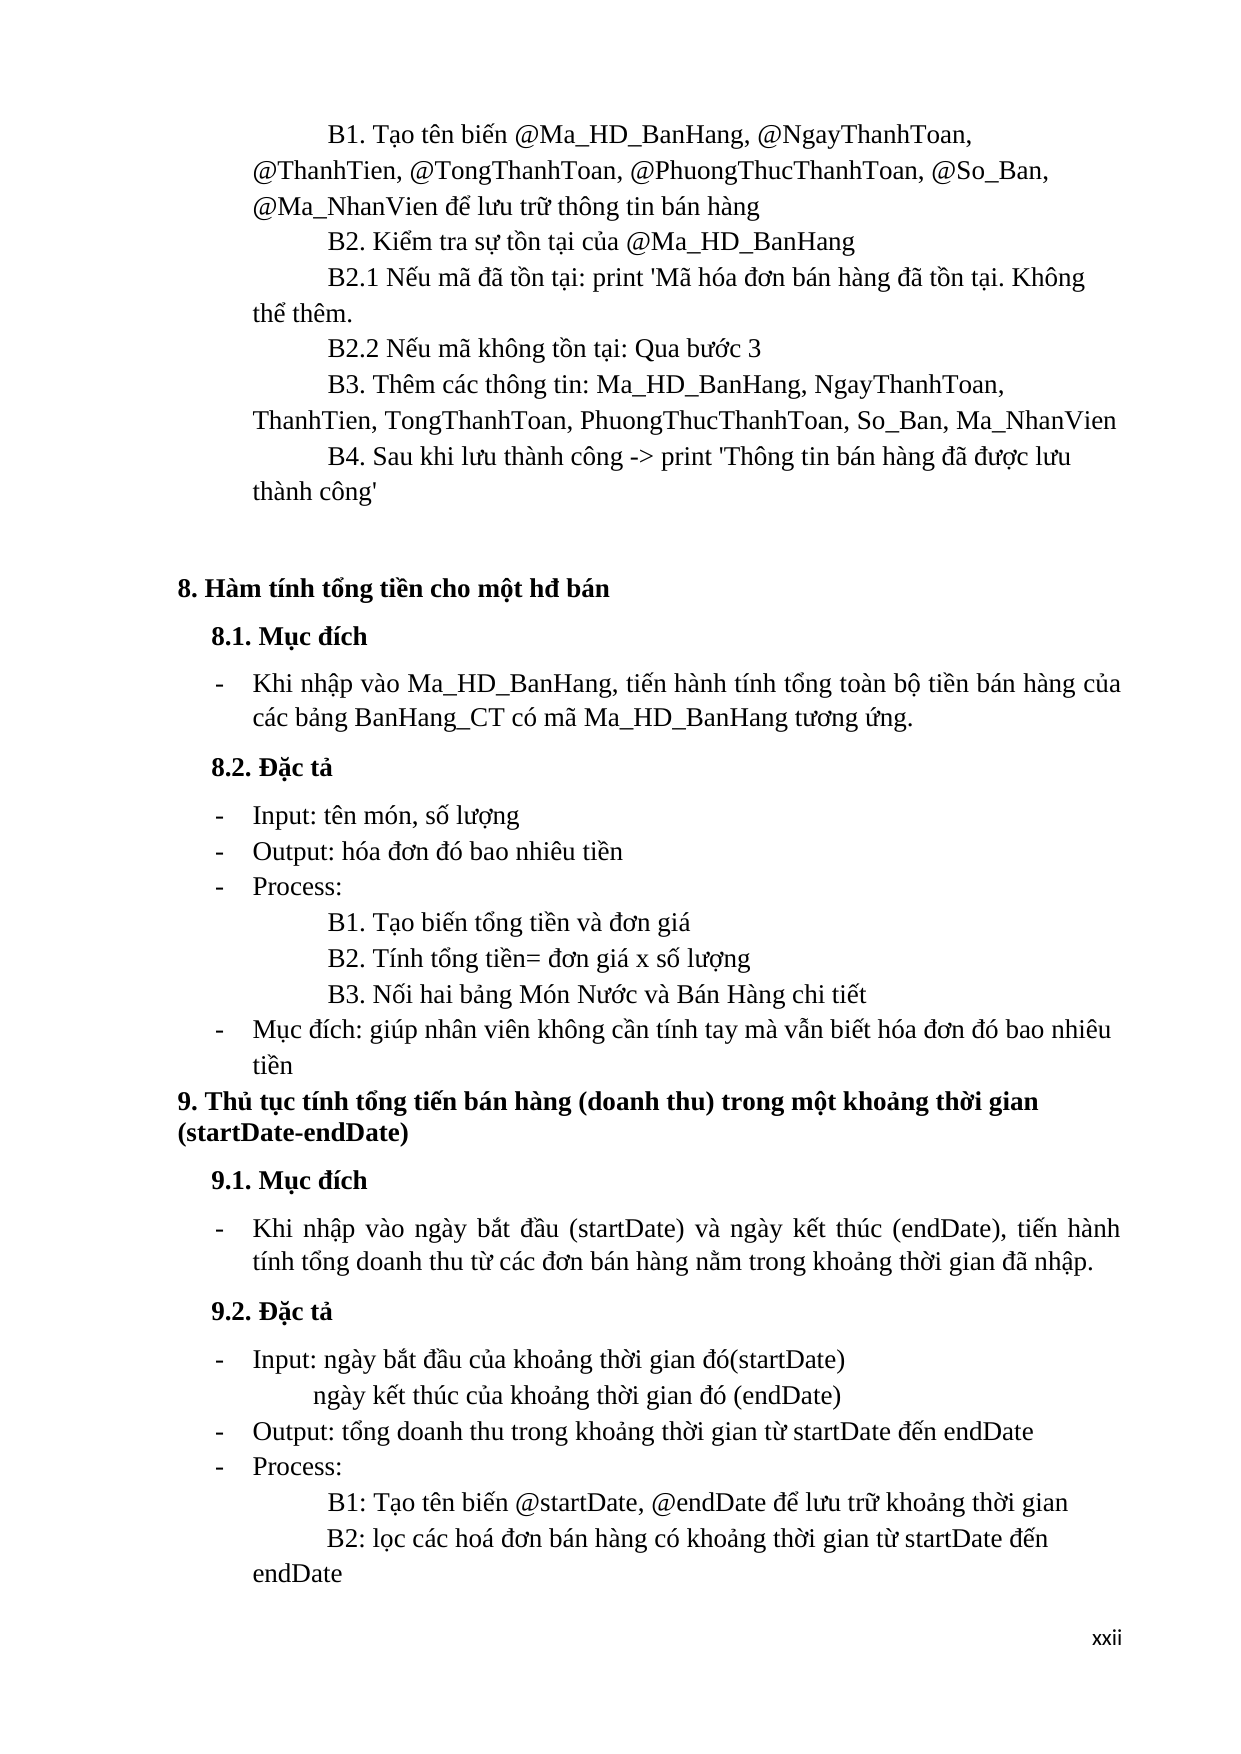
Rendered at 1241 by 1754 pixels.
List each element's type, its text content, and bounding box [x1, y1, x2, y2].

text B1: Tạo tên biến @startDate, @endDate để lưu trữ khoảng thời gian [252, 1486, 1122, 1517]
list Output: tổng doanh thu trong khoảng thời gian từ startDate đến endDate [215, 1415, 1122, 1446]
list Output: hóa đơn đó bao nhiêu tiền [215, 835, 1122, 866]
list Process: [215, 1450, 1122, 1482]
list Khi nhập vào ngày bắt đầu (startDate) và ngày kết thúc (endDate), tiến hành tính tổng doanh thu từ các đơn bán hàng nằm trong khoảng thời gian đã nhập. [215, 1212, 1122, 1276]
text B1. Tạo tên biến @Ma_HD_BanHang, @NgayThanhToan, @ThanhTien, @TongThanhToan, @PhuongThucThanhToan, @So_Ban, @Ma_NhanVien để lưu trữ thông tin bán hàng [252, 118, 1122, 221]
text B2.1 Nếu mã đã tồn tại: print 'Mã hóa đơn bán hàng đã tồn tại. Không thể thêm. [252, 261, 1122, 328]
list Input: ngày bắt đầu của khoảng thời gian đó(startDate) [215, 1343, 1122, 1374]
list Input: tên món, số lượng [215, 799, 1122, 830]
list Mục đích: giúp nhân viên không cần tính tay mà vẫn biết hóa đơn đó bao nhiêu tiền [215, 1013, 1122, 1080]
text B2.2 Nếu mã không tồn tại: Qua bước 3 [252, 332, 1122, 364]
subtitle 9. Thủ tục tính tổng tiến bán hàng (doanh thu) trong một khoảng thời gian (startDate-endDate) [177, 1085, 1122, 1147]
subtitle 8.1. Mục đích [177, 620, 1122, 651]
text ngày kết thúc của khoảng thời gian đó (endDate) [252, 1379, 1122, 1410]
list Khi nhập vào Ma_HD_BanHang, tiến hành tính tổng toàn bộ tiền bán hàng của các bảng BanHang_CT có mã Ma_HD_BanHang tương ứng. [215, 667, 1122, 732]
subtitle 8.2. Đặc tả [177, 751, 1122, 782]
text B1. Tạo biến tổng tiền và đơn giá [252, 906, 1122, 937]
text B2. Kiểm tra sự tồn tại của @Ma_HD_BanHang [252, 225, 1122, 256]
subtitle 8. Hàm tính tổng tiền cho một hđ bán [177, 572, 1122, 603]
subtitle 9.2. Đặc tả [177, 1295, 1122, 1327]
text B2: lọc các hoá đơn bán hàng có khoảng thời gian từ startDate đến endDate [252, 1522, 1122, 1589]
subtitle 9.1. Mục đích [177, 1164, 1122, 1195]
list Process: [215, 871, 1122, 902]
text B2. Tính tổng tiền= đơn giá x số lượng [252, 942, 1122, 973]
text B4. Sau khi lưu thành công -> print 'Thông tin bán hàng đã được lưu thành công' [252, 440, 1122, 507]
text B3. Thêm các thông tin: Ma_HD_BanHang, NgayThanhToan, ThanhTien, TongThanhToan, PhuongThucThanhToan, So_Ban, Ma_NhanVien [252, 368, 1122, 435]
text B3. Nối hai bảng Món Nước và Bán Hàng chi tiết [252, 978, 1122, 1009]
